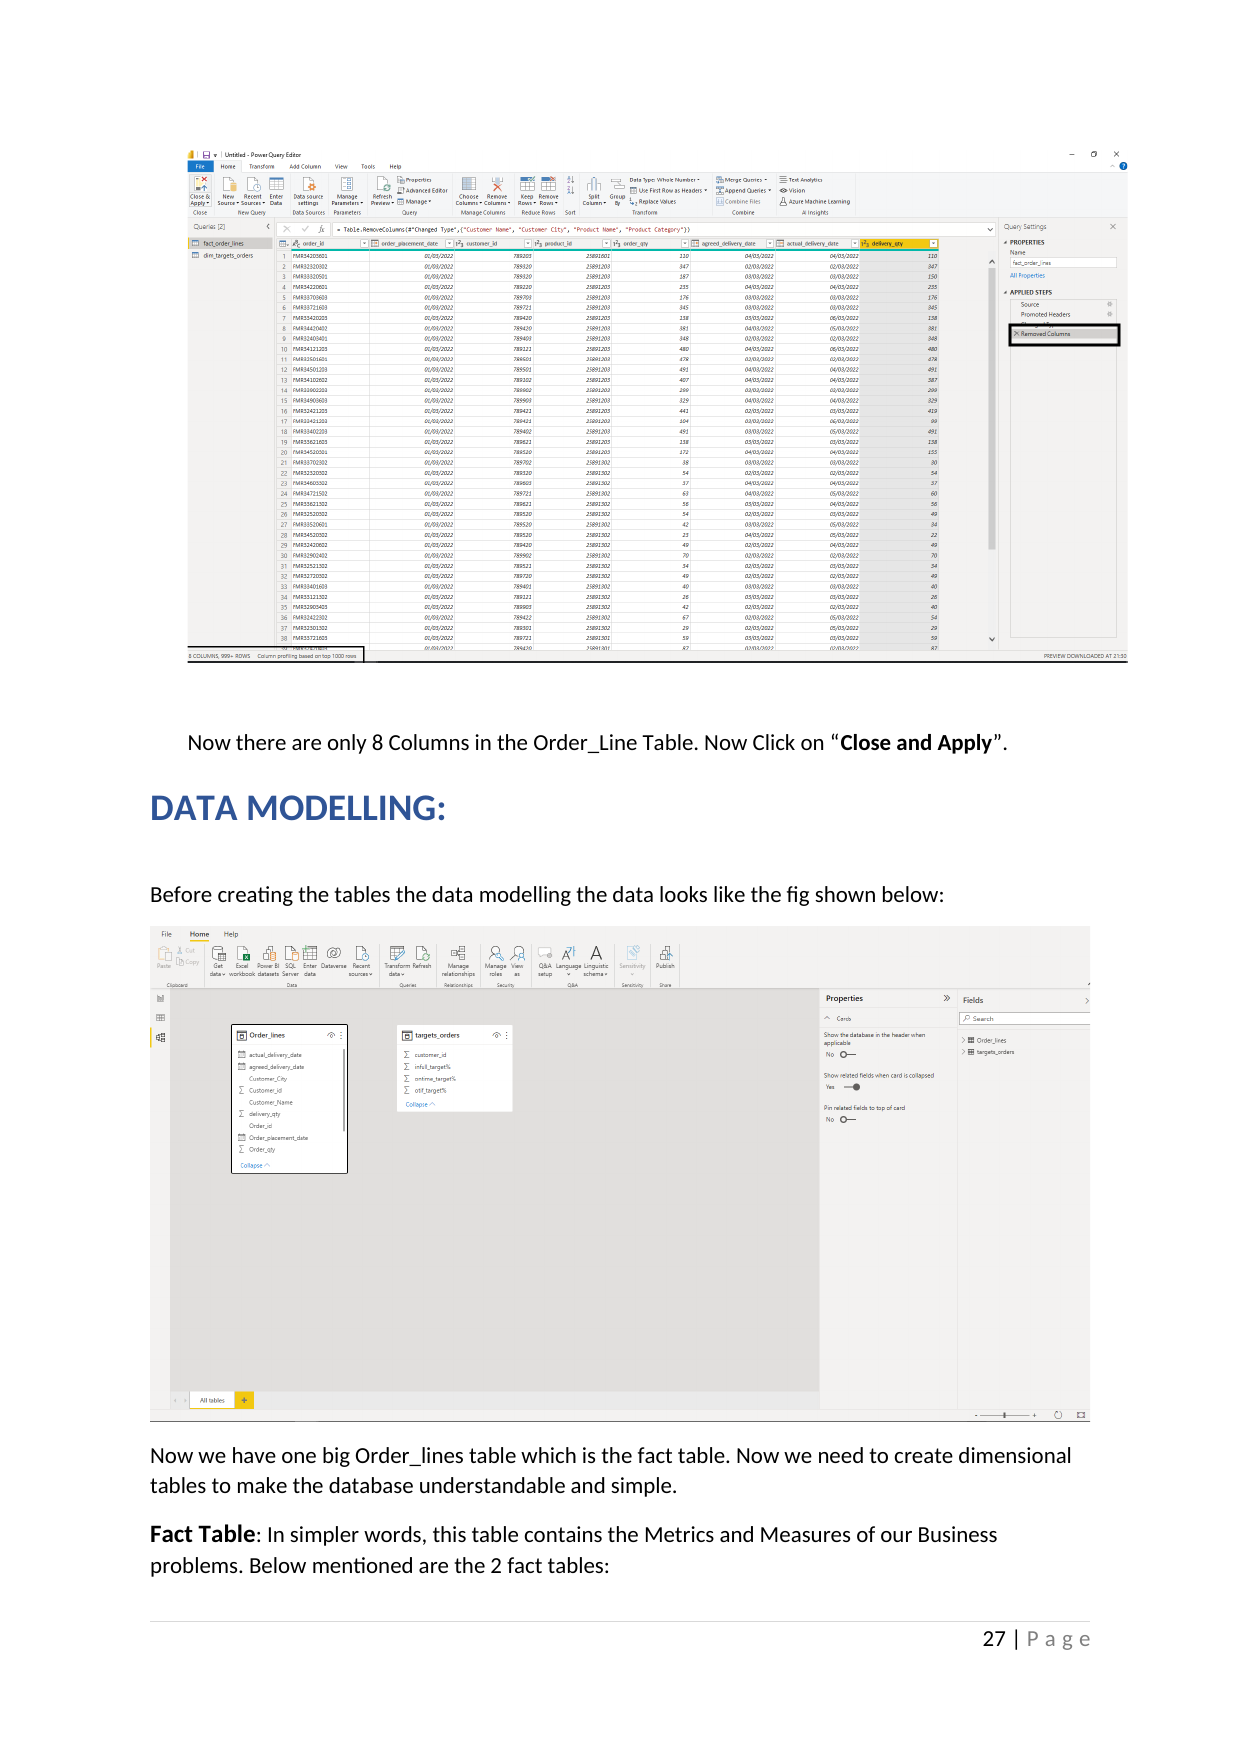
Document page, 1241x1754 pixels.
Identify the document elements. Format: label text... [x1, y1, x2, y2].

text Fact Table: In simpler words, this table contains the Metrics and Measures of our Business problems. Below mentioned are the 2 fact tables: [150, 1518, 1090, 1579]
picture [187, 150, 1128, 663]
text Now there are only 8 Columns in the Order_Line Table. Now Click on “Close and Apply”. [187, 728, 1090, 756]
text Before creating the tables the data modelling the data looks like the fig shown below: [150, 880, 1090, 908]
picture [150, 926, 1091, 1422]
text Now we have one big Order_lines table which is the fact table. Now we need to create dimensional tables to make the database understandable and simple. [150, 1441, 1090, 1499]
subtitle DATA MODELLING: [150, 783, 1090, 829]
